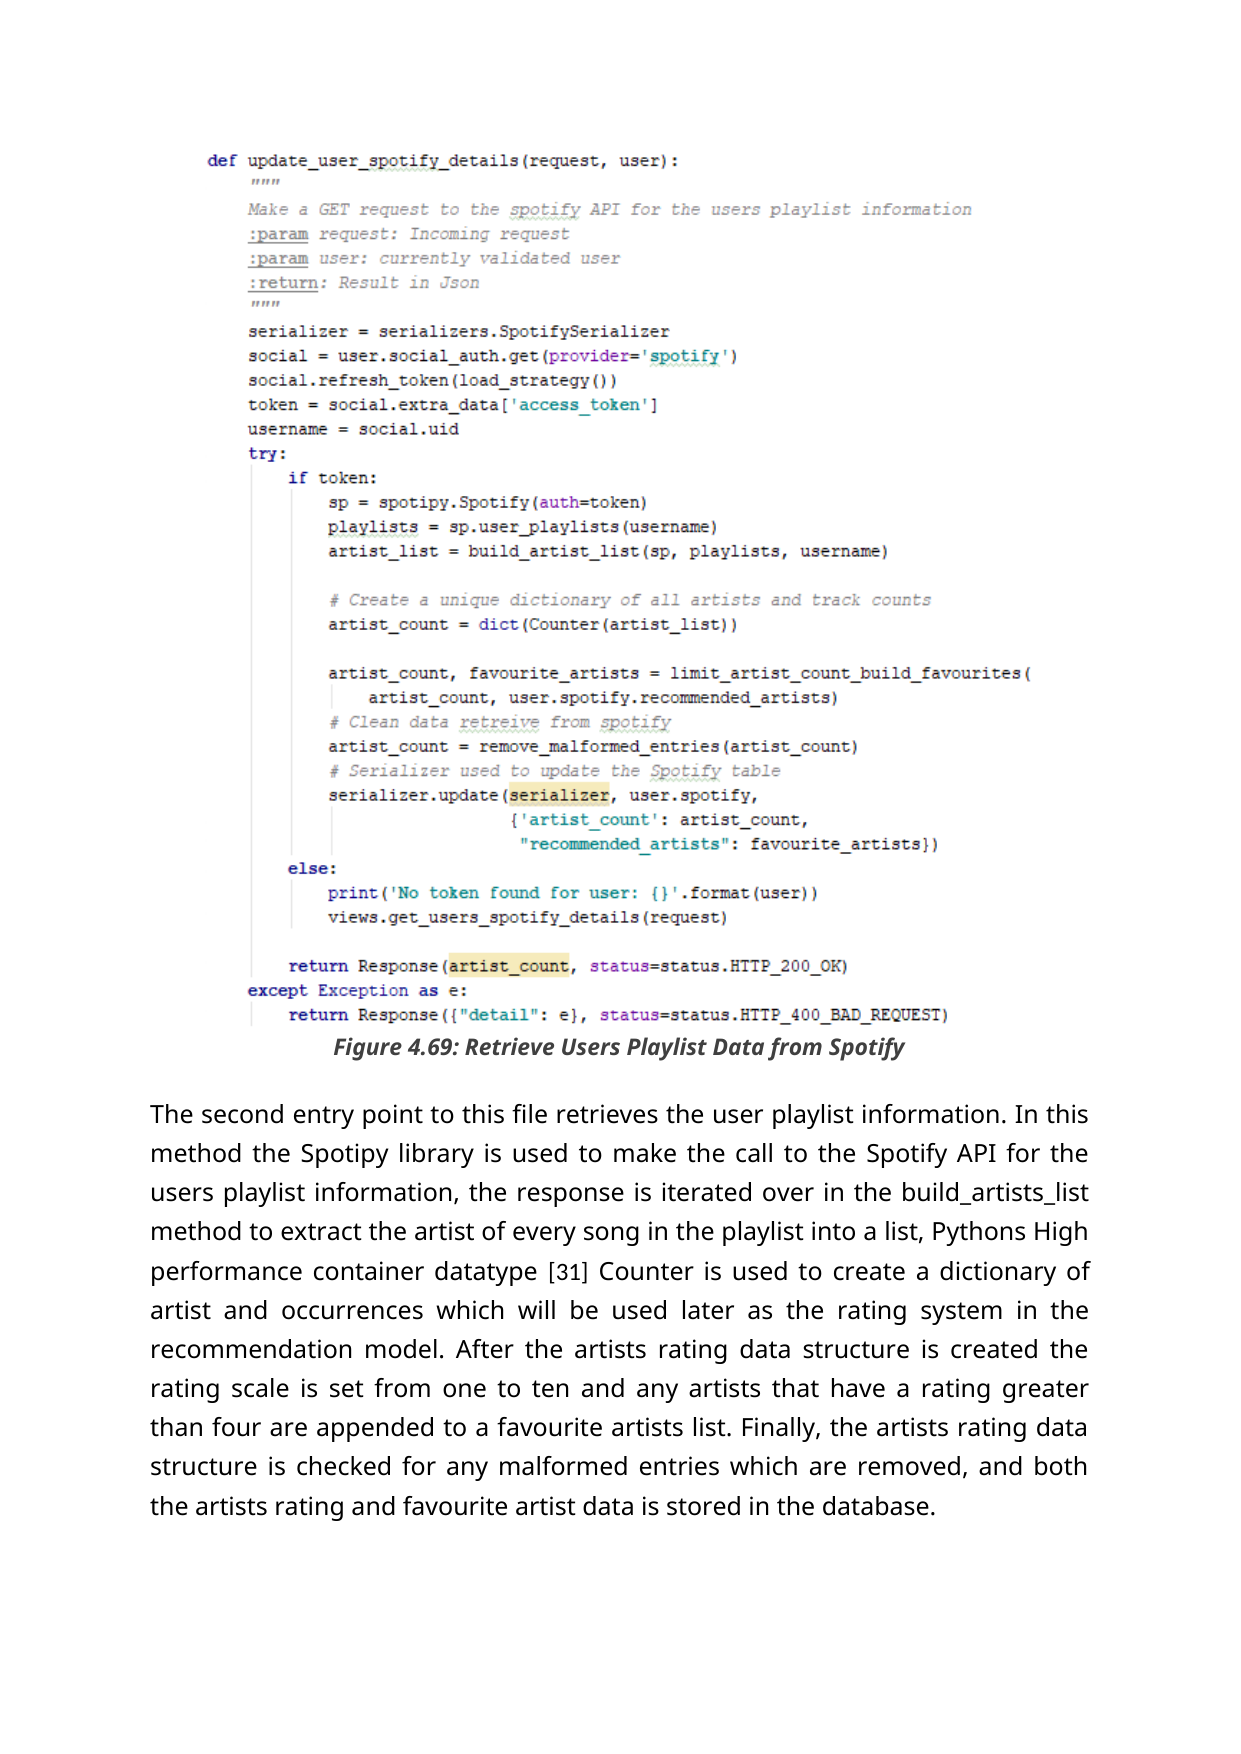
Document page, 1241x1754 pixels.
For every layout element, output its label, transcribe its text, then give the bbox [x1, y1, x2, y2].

text The second entry point to this file retrieves the user playlist information. In this method the Spotipy library is used to make the call to the Spotify API for the users playlist information, the response is iterated over in the build_artists_list method to extract the artist of every song in the playlist into a list, Pythons High performance container datatype [31] Counter is used to create a dictionary of artist and occurrences which will be used later as the rating system in the recommendation model. After the artists rating data structure is created the rating scale is set from one to ten and any artists that have a rating greater than four are appended to a favourite artists list. Finally, the artists rating data structure is checked for any malformed entries which are removed, and both the artists rating and favourite artist data is stored in the database. [150, 1097, 1090, 1522]
picture [205, 150, 1035, 1032]
